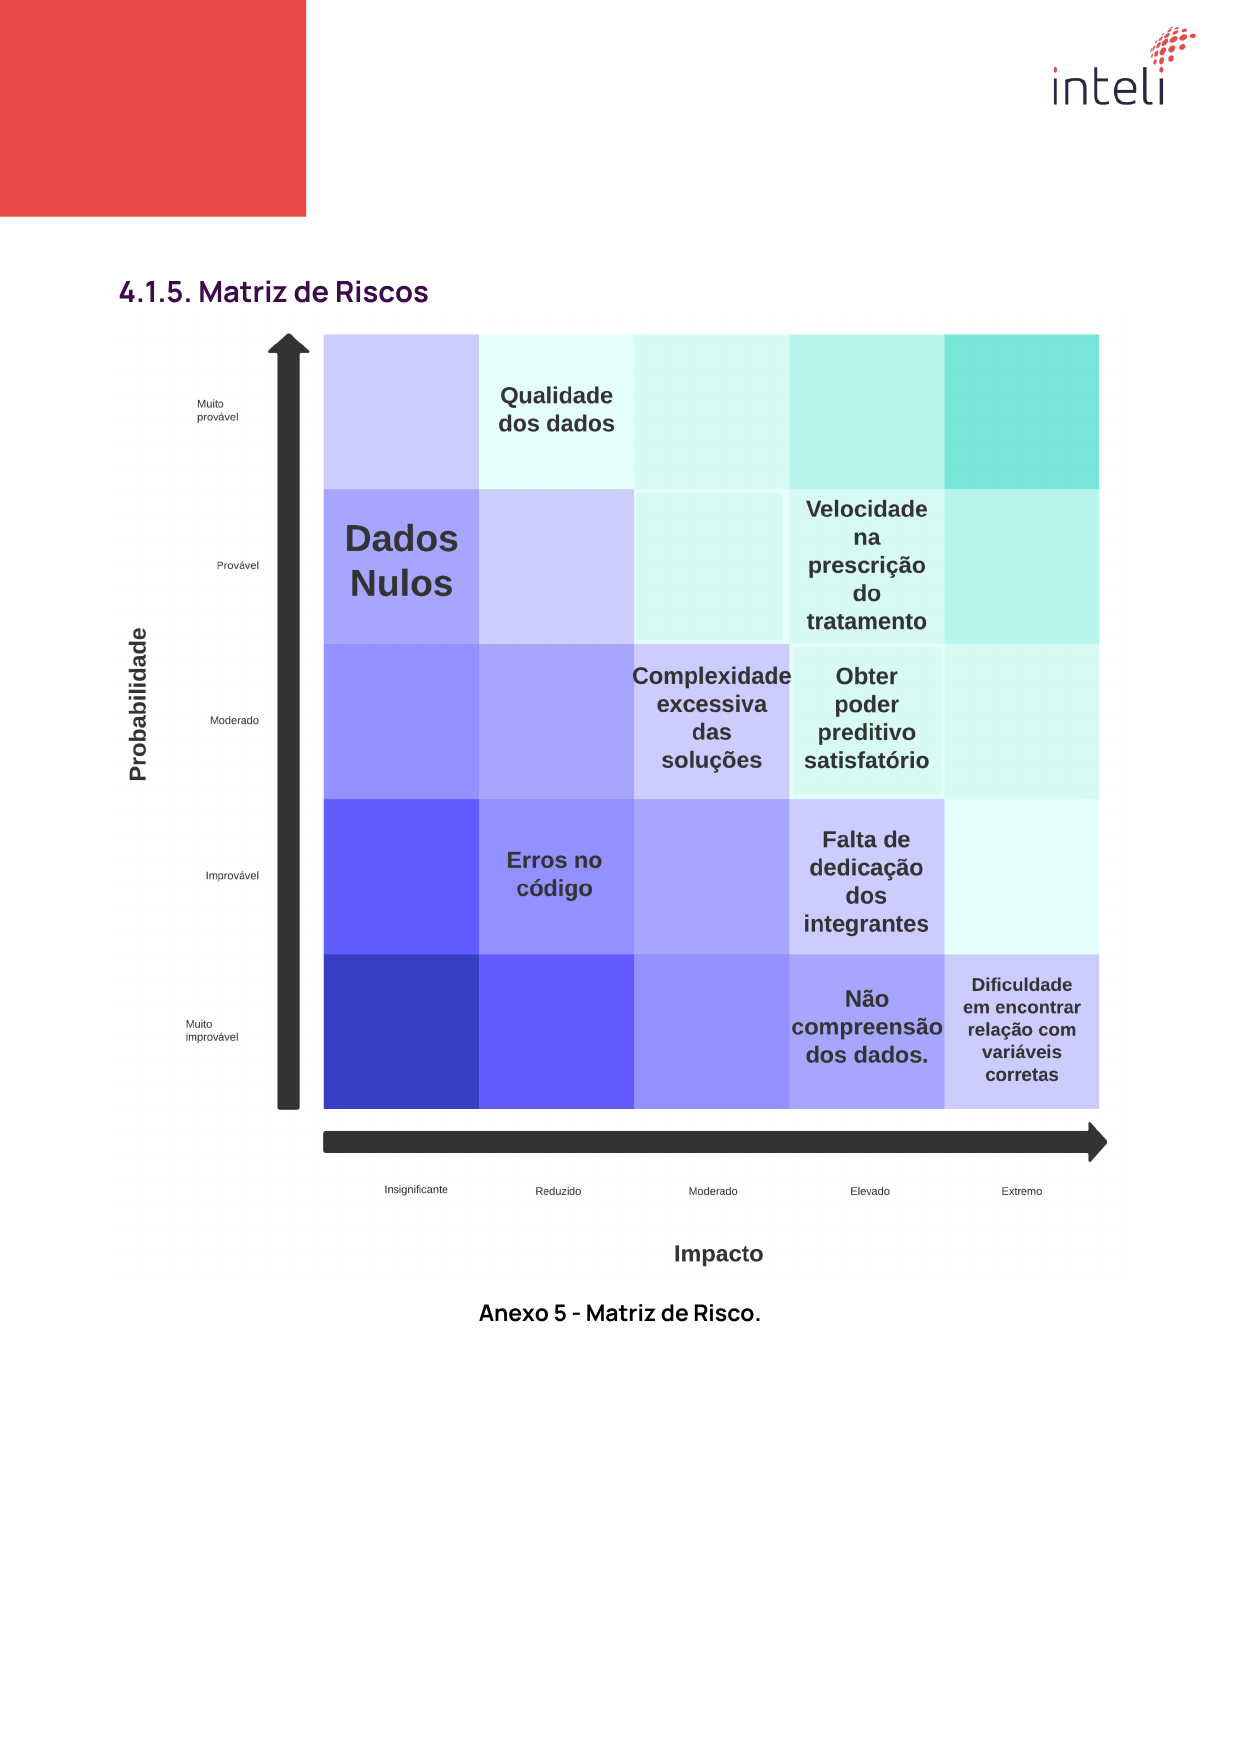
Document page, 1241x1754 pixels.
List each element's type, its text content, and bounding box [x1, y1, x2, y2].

picture [118, 319, 1122, 1278]
picture [1053, 27, 1196, 105]
picture [0, 0, 307, 217]
text Anexo 5 - Matriz de Risco. [118, 1297, 1122, 1328]
subtitle 4.1.5. Matriz de Riscos [118, 153, 1122, 311]
